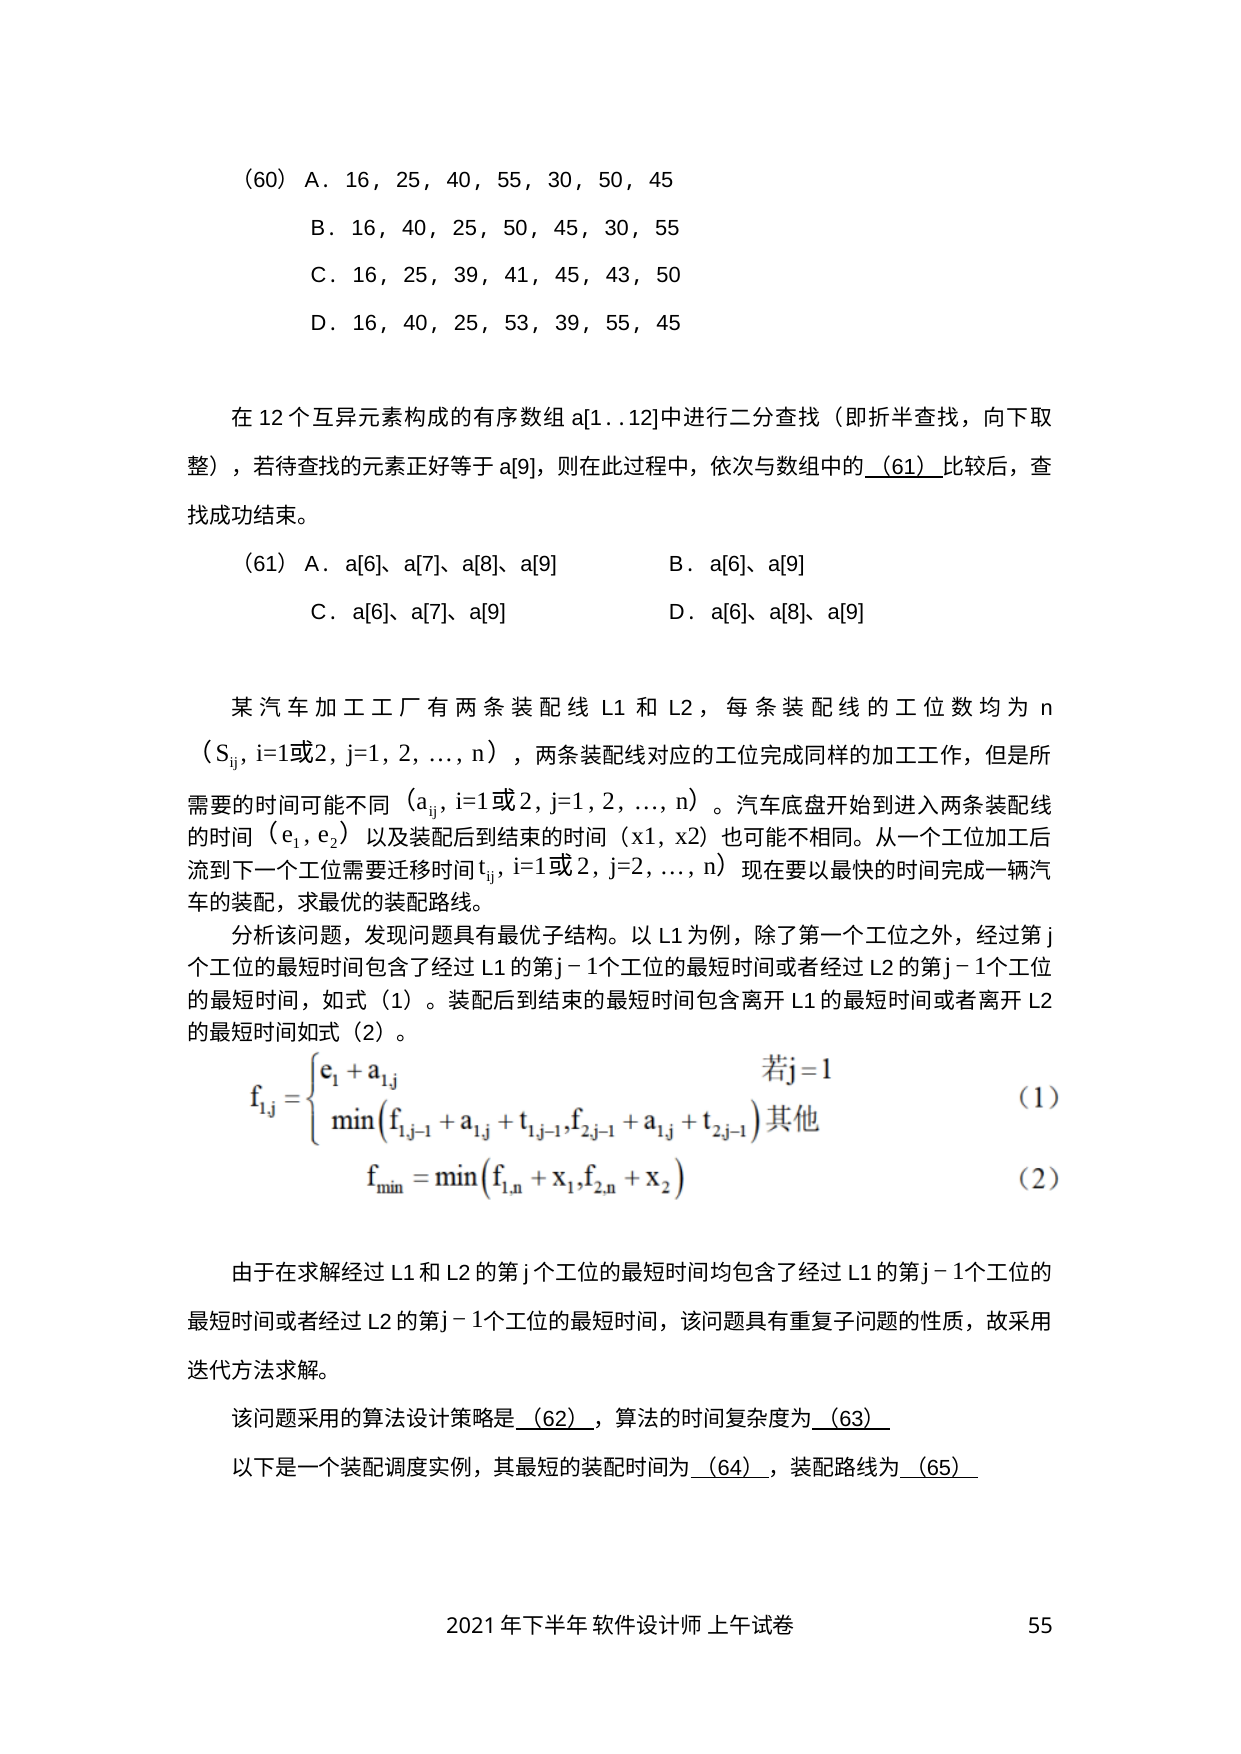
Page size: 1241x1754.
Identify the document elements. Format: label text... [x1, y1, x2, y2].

text 该问题采用的算法设计策略是 （62） ，算法的时间复杂度为 （63） [187, 1401, 1053, 1433]
text C. 16, 25, 39, 41, 45, 43, 50 [187, 258, 1053, 290]
text （61） A. a[6]、a[7]、a[8]、a[9] B. a[6]、a[9] [187, 546, 1053, 578]
text 以下是一个装配调度实例，其最短的装配时间为 （64） ，装配路线为 （65） [187, 1449, 1053, 1482]
text 某汽车加工工厂有两条装配线L1和L2，每条装配线的工位数均为n，两条装配线对应的工位完成同样的加工工作，但是所需要的时间可能不同。汽车底盘开始到进入两条装配线的时间以及装配后到结束的时间（）也可能不相同。从一个工位加工后流到下一个工位需要迁移时间现在要以最快的时间完成一辆汽车的装配，求最优的装配路线。 [187, 690, 1053, 917]
text C. a[6]、a[7]、a[9] D. a[6]、a[8]、a[9] [187, 594, 1053, 627]
text （60） A. 16, 25, 40, 55, 30, 50, 45 [187, 162, 1053, 194]
text 在12个互异元素构成的有序数组a[1..12]中进行二分查找（即折半查找，向下取整），若待查找的元素正好等于a[9]，则在此过程中，依次与数组中的 （61） 比较后，查找成功结束。 [187, 400, 1053, 530]
text D. 16, 40, 25, 53, 39, 55, 45 [187, 305, 1053, 338]
text 分析该问题，发现问题具有最优子结构。以L1为例，除了第一个工位之外，经过第j个工位的最短时间包含了经过L1的第个工位的最短时间或者经过L2的第个工位的最短时间，如式（1）。装配后到结束的最短时间包含离开L1的最短时间或者离开L2的最短时间如式（2）。 [187, 917, 1053, 1047]
picture [231, 1047, 1097, 1220]
text 由于在求解经过L1和L2的第j个工位的最短时间均包含了经过L1的第个工位的最短时间或者经过L2的第个工位的最短时间，该问题具有重复子问题的性质，故采用迭代方法求解。 [187, 1255, 1053, 1385]
text B. 16, 40, 25, 50, 45, 30, 55 [187, 210, 1053, 243]
